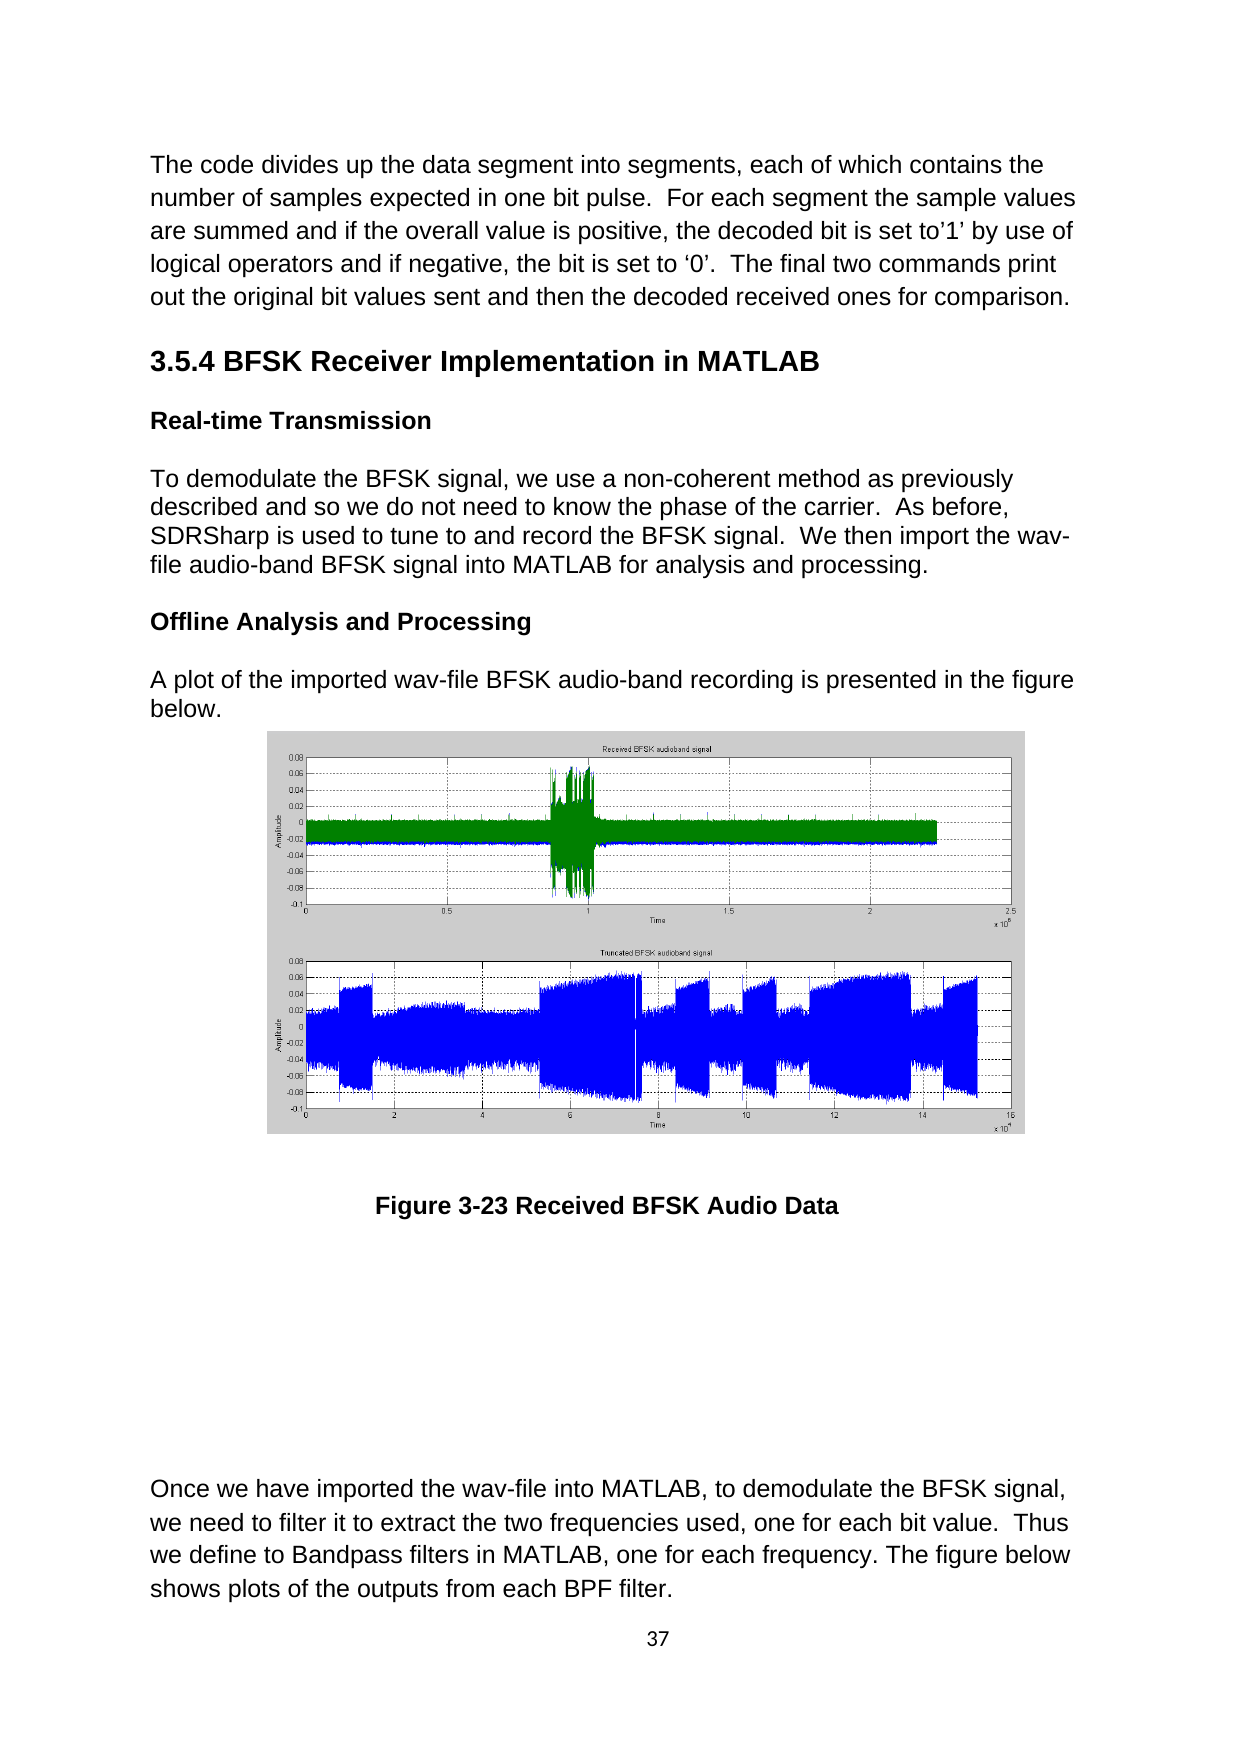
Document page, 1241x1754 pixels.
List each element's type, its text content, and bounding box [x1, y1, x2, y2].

text Offline Analysis and Processing [150, 607, 1090, 636]
text Real-time Transmission [150, 406, 1090, 435]
text To demodulate the BFSK signal, we use a non-coherent method as previously described and so we do not need to know the phase of the carrier. As before, SDRSharp is used to tune to and record the BFSK signal. We then import the wav-file audio-band BFSK signal into MATLAB for analysis and processing. [150, 464, 1090, 579]
text 3.5.4 BFSK Receiver Implementation in MATLAB [150, 344, 1090, 377]
text Figure 3-23 Received BFSK Audio Data [375, 1191, 1090, 1219]
text A plot of the imported wav-file BFSK audio-band recording is presented in the figure below. [150, 665, 1090, 722]
text Once we have imported the wav-file into MATLAB, to demodulate the BFSK signal, we need to filter it to extract the two frequencies used, one for each bit value. Thus we define to Bandpass filters in MATLAB, one for each frequency. The figure below shows plots of the outputs from each BPF filter. [150, 1474, 1090, 1602]
picture [267, 731, 1025, 1134]
text The code divides up the data segment into segments, each of which contains the number of samples expected in one bit pulse. For each segment the sample values are summed and if the overall value is positive, the decoded bit is set to’1’ by use of logical operators and if negative, the bit is set to ‘0’. The final two commands print out the original bit values sent and then the decoded received ones for comparison. [150, 150, 1090, 311]
